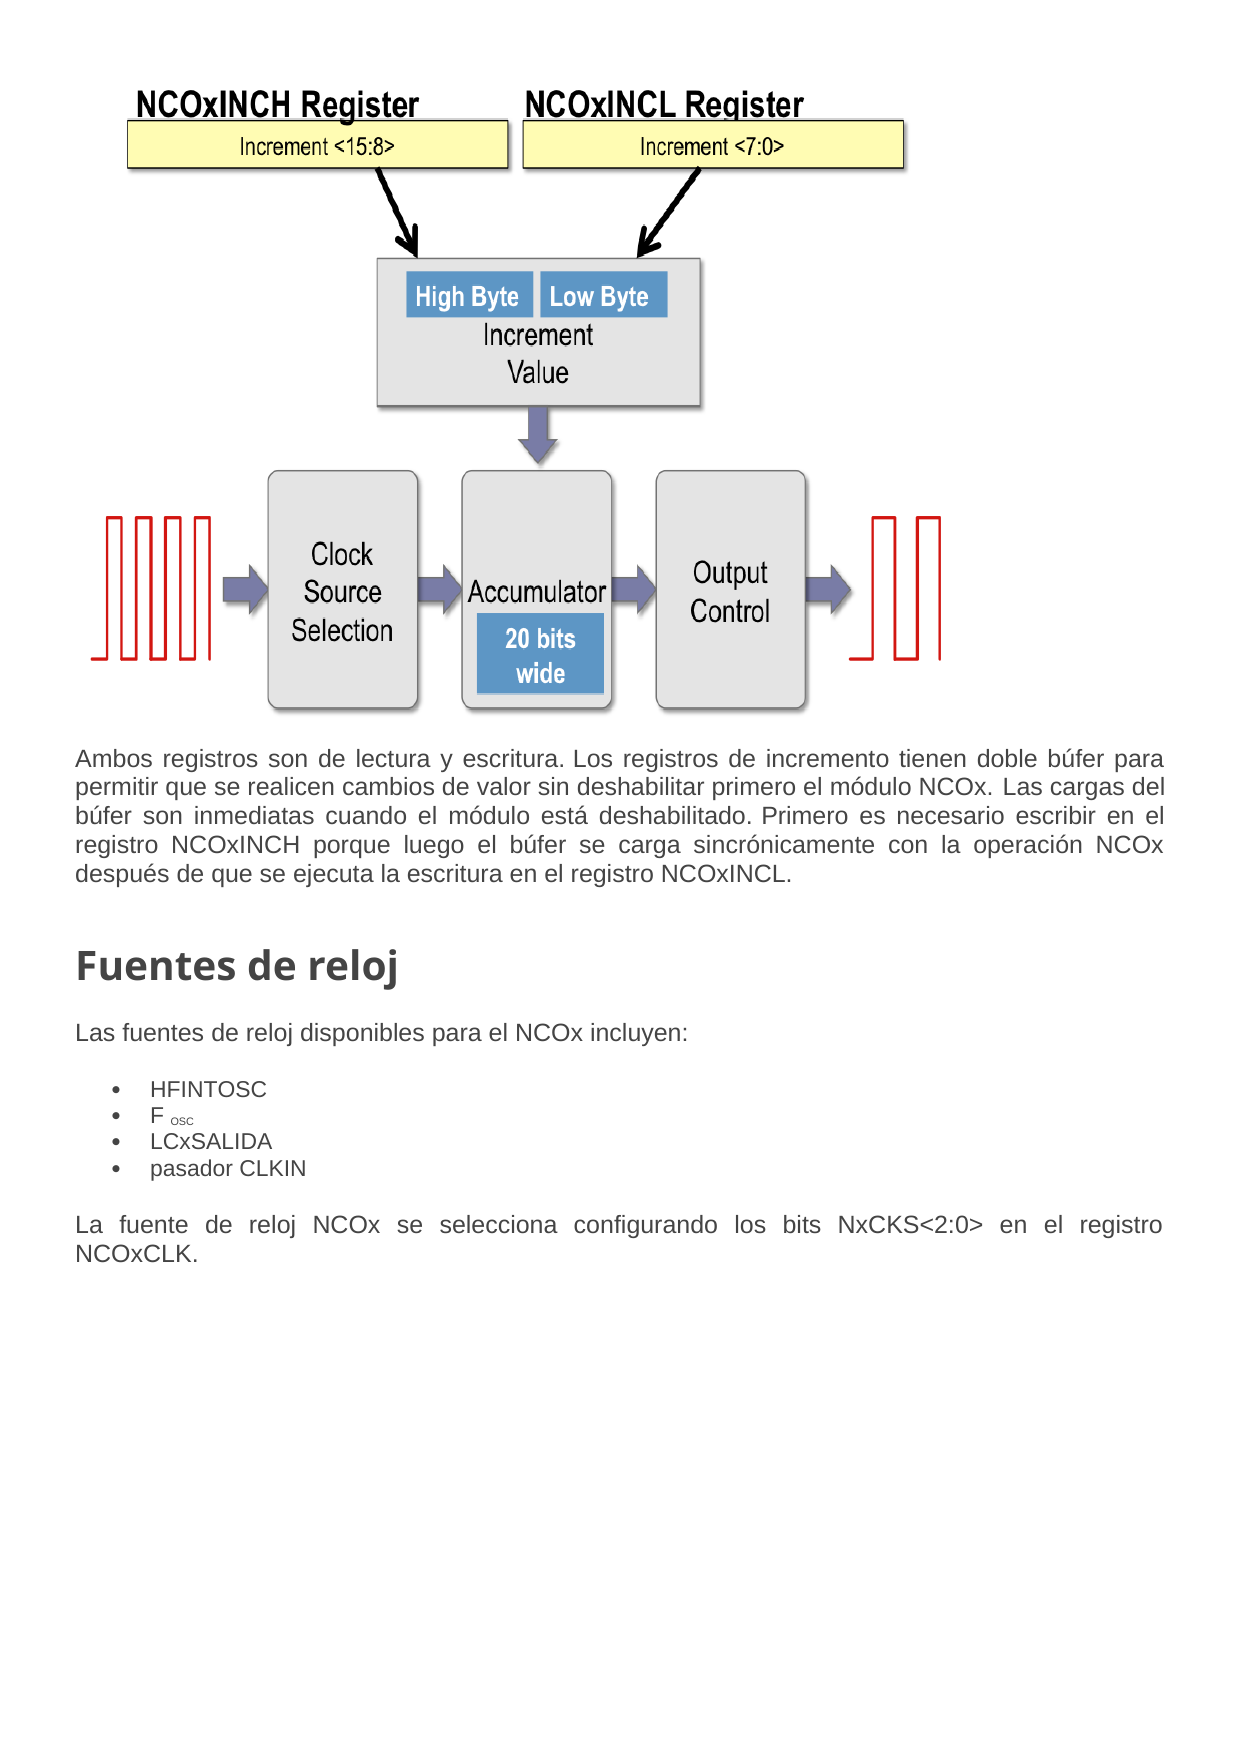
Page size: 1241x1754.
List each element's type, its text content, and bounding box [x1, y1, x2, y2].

text Ambos registros son de lectura y escritura. Los registros de incremento tienen doble búfer para permitir que se realicen cambios de valor sin deshabilitar primero el módulo NCOx. Las cargas del búfer son inmediatas cuando el módulo está deshabilitado. Primero es necesario escribir en el registro NCOxINCH porque luego el búfer se carga sincrónicamente con la operación NCOx después de que se ejecuta la escritura en el registro NCOxINCL. [75, 743, 1165, 887]
text Las fuentes de reloj disponibles para el NCOx incluyen: [75, 1018, 1165, 1046]
list HFINTOSC [112, 1076, 1165, 1102]
list pasador CLKIN [112, 1154, 1165, 1181]
list LCxSALIDA [112, 1128, 1165, 1154]
text La fuente de reloj NCOx se selecciona configurando los bits NxCKS<2:0> en el registro NCOxCLK. [75, 1210, 1165, 1268]
subtitle Fuentes de reloj [75, 937, 1165, 993]
list F OSC [112, 1102, 1165, 1128]
picture [75, 75, 961, 740]
